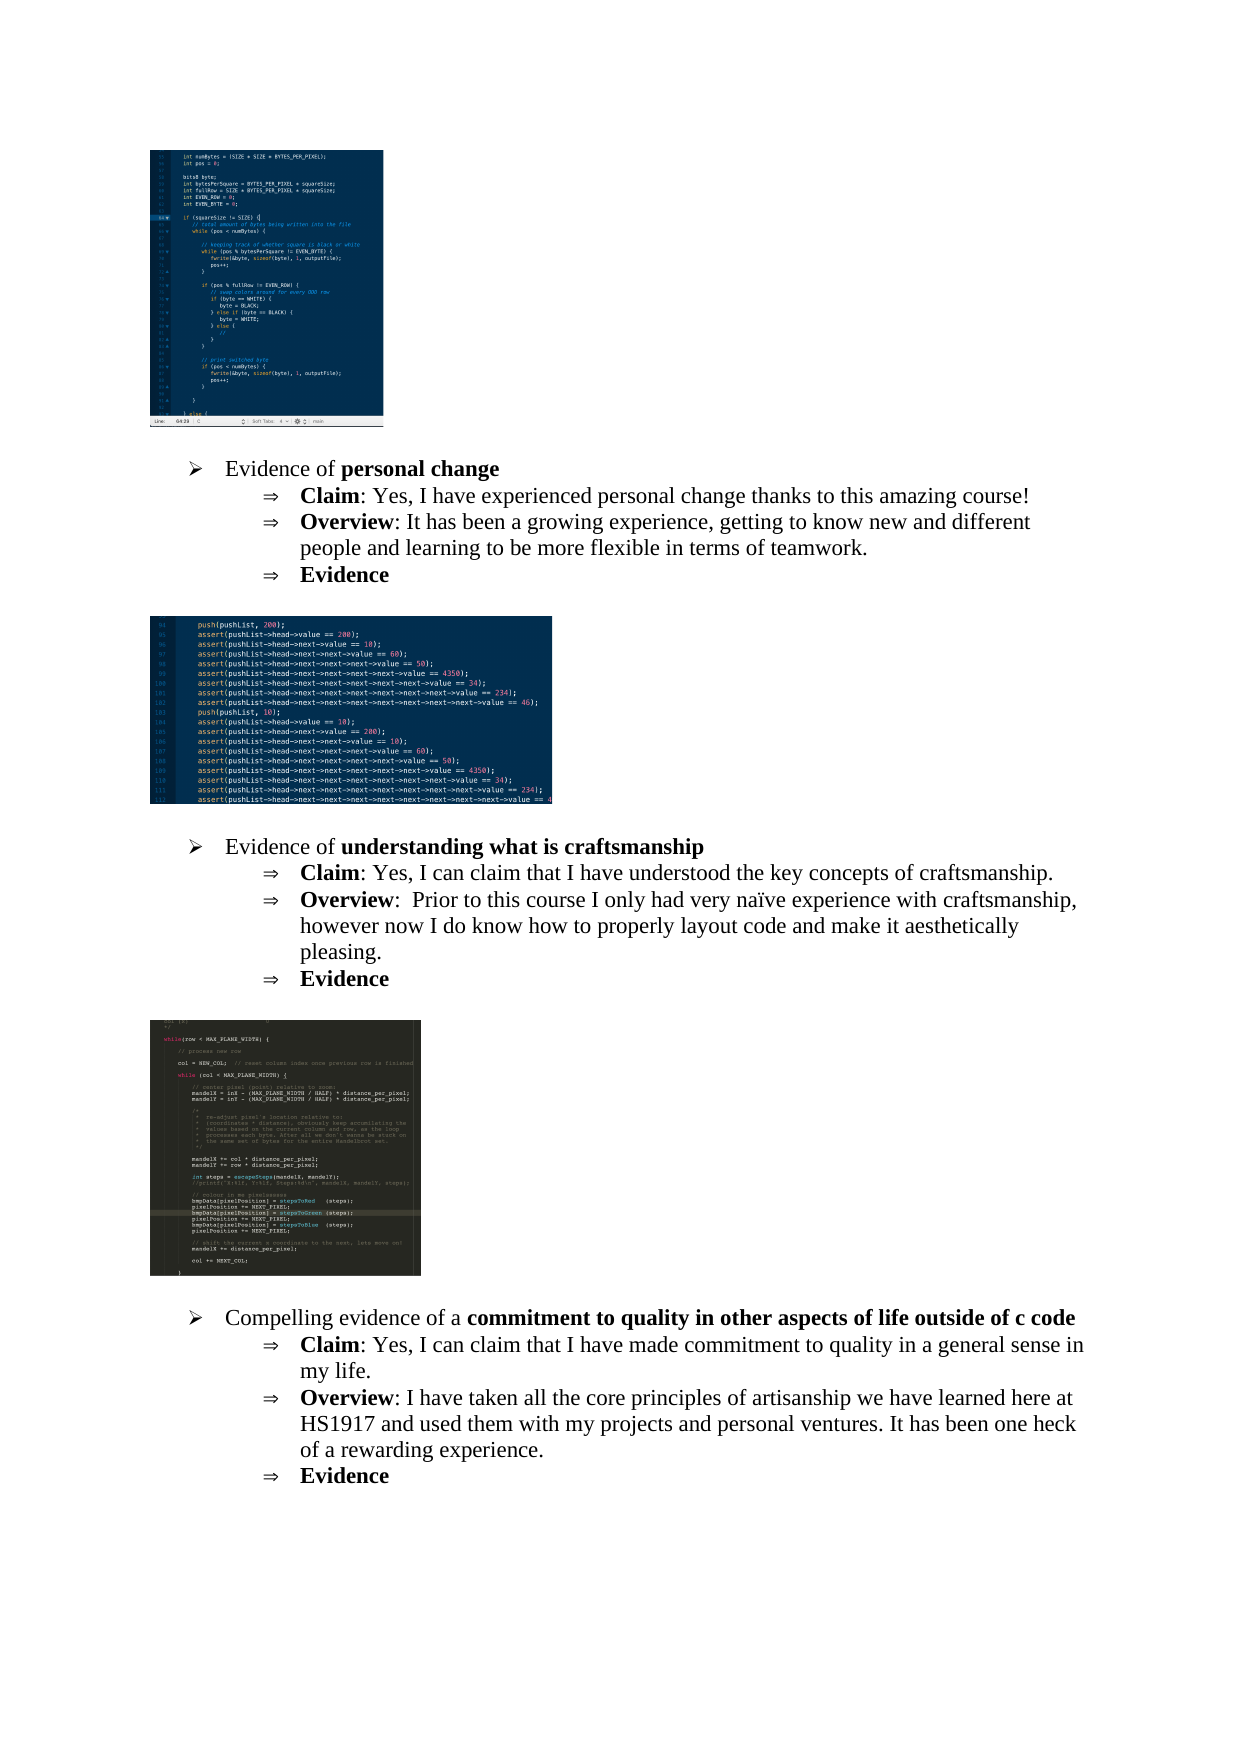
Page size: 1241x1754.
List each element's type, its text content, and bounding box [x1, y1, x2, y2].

list Overview: It has been a growing experience, getting to know new and different people and learning to be more flexible in terms of teamwork. [262, 508, 1090, 561]
list Claim: Yes, I have experienced personal change thanks to this amazing course! [262, 482, 1090, 508]
picture [150, 616, 553, 804]
list Evidence of personal change [187, 455, 1090, 482]
list Overview: Prior to this course I only had very naïve experience with craftsmanship, however now I do know how to properly layout code and make it aesthetically pleasing. [262, 886, 1090, 965]
list Evidence [262, 561, 1090, 587]
list Evidence of understanding what is craftsmanship [187, 833, 1090, 859]
list Evidence [262, 1463, 1090, 1489]
list Claim: Yes, I can claim that I have understood the key concepts of craftsmanship. [262, 859, 1090, 886]
list Overview: I have taken all the core principles of artisanship we have learned here at HS1917 and used them with my projects and personal ventures. It has been one heck of a rewarding experience. [262, 1383, 1090, 1463]
list Claim: Yes, I can claim that I have made commitment to quality in a general sense in my life. [262, 1331, 1090, 1383]
list Evidence [262, 965, 1090, 991]
list Compelling evidence of a commitment to quality in other aspects of life outside of c code [187, 1304, 1090, 1331]
picture [150, 1020, 421, 1276]
picture [150, 150, 384, 427]
